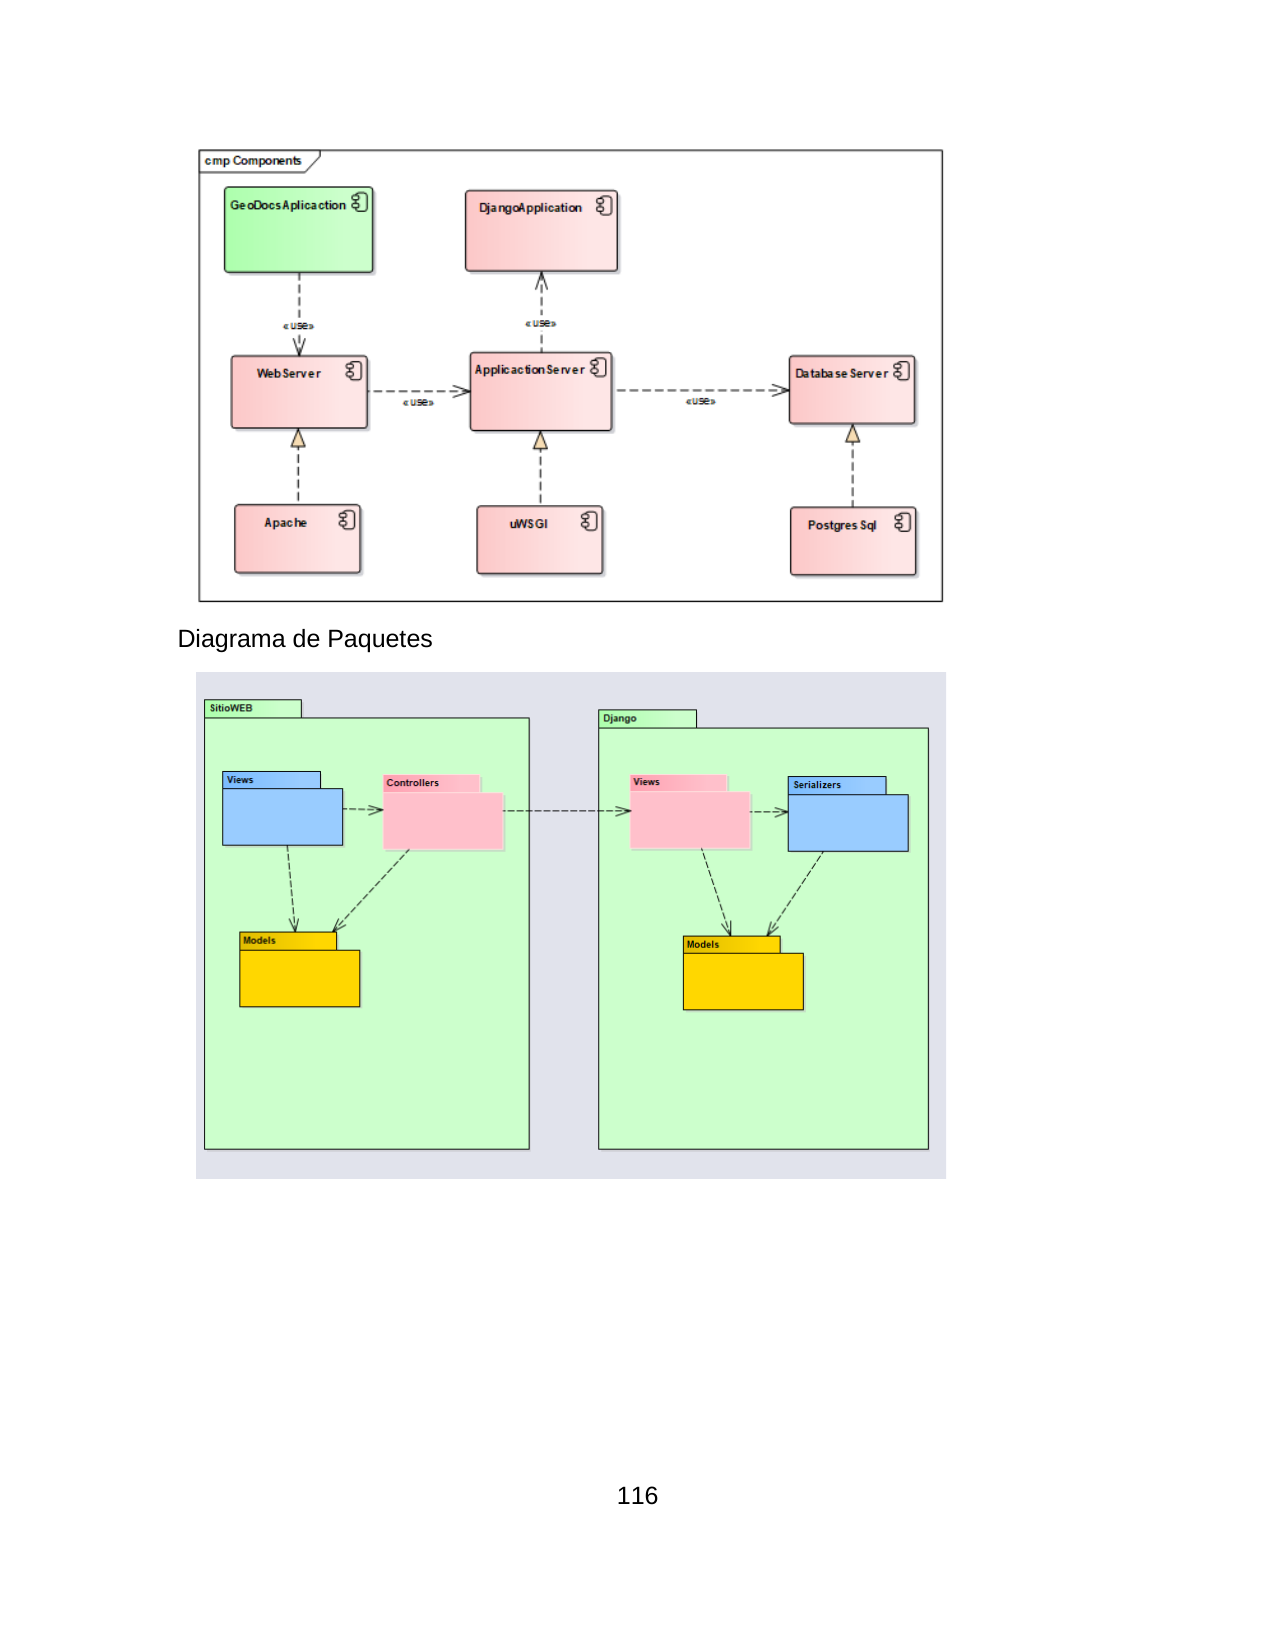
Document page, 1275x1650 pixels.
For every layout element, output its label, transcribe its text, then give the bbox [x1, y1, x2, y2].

text Diagrama de Paquetes [177, 624, 1098, 653]
